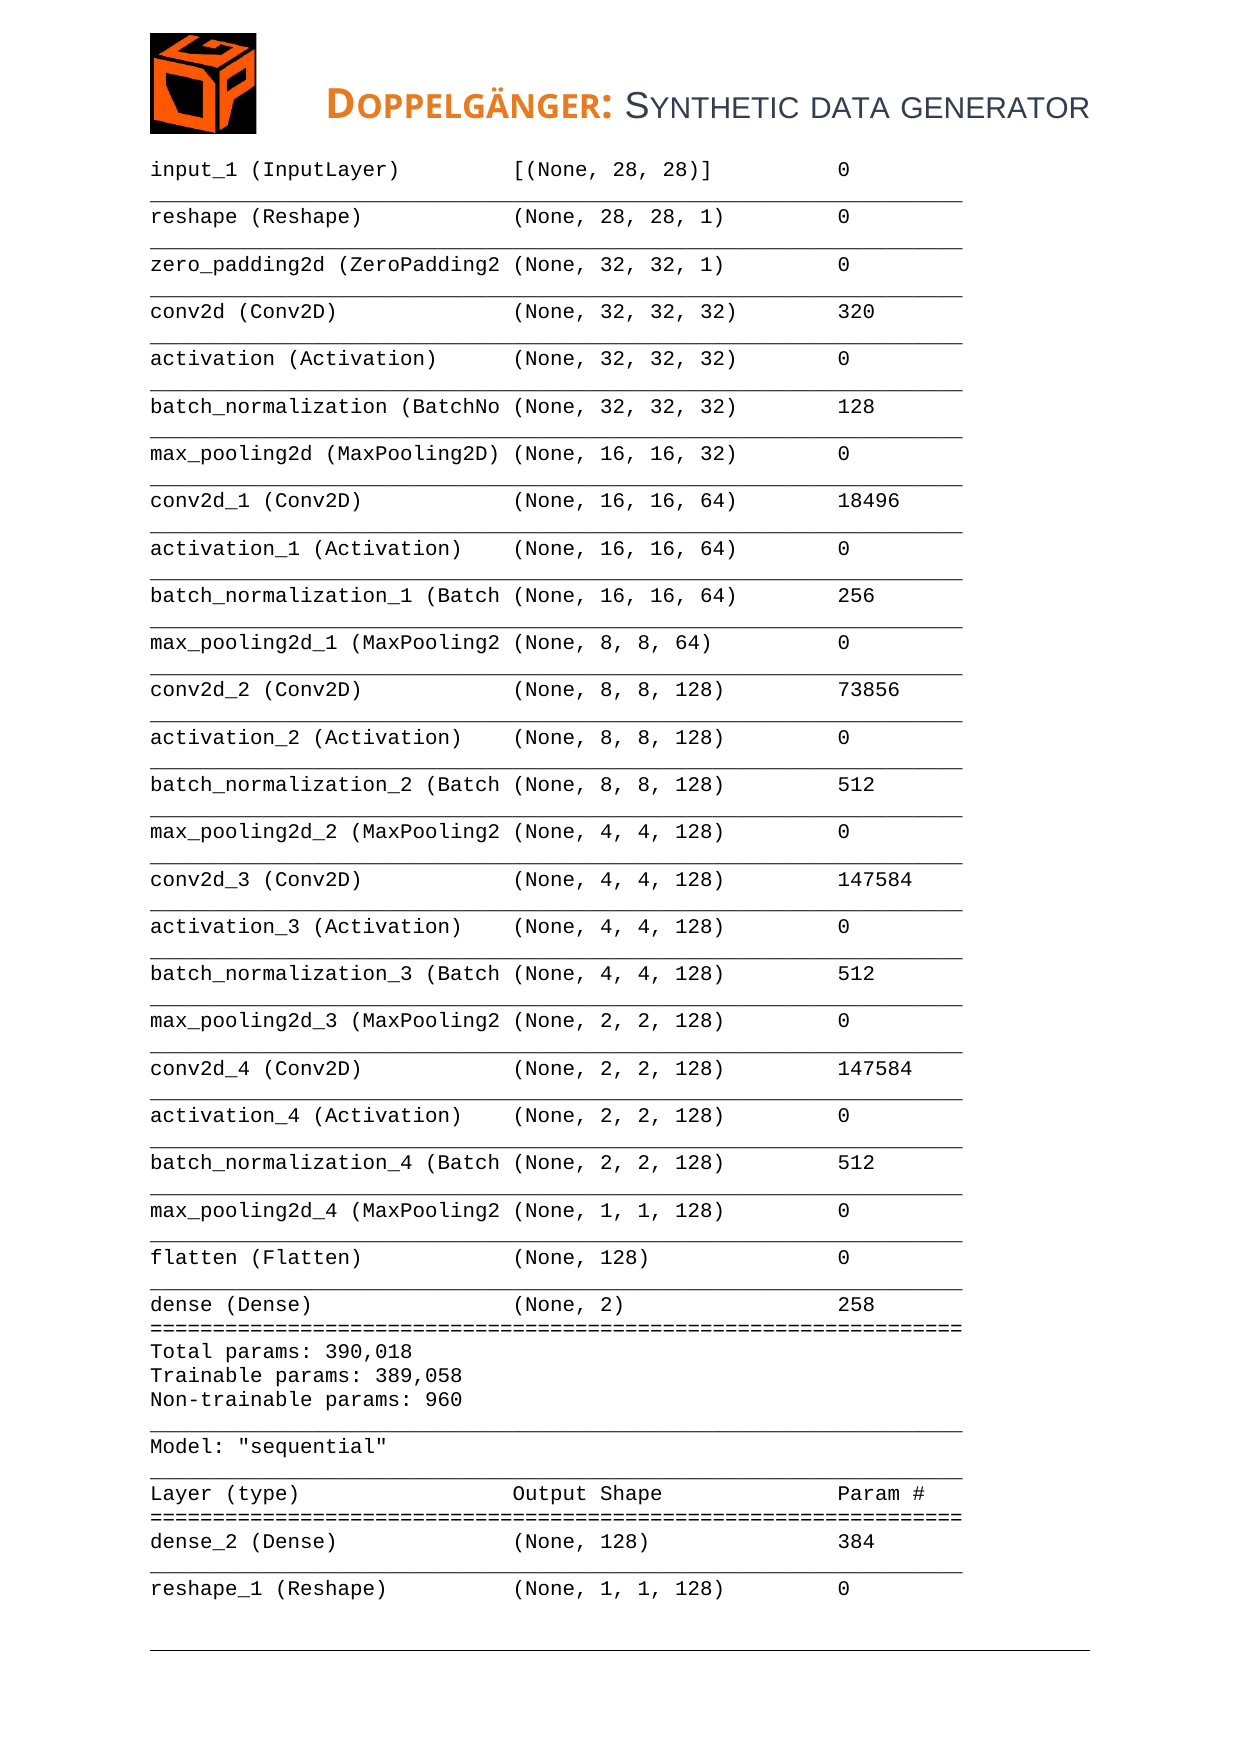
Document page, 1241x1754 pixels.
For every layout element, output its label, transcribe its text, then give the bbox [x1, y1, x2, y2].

text activation_2 (Activation) (None, 8, 8, 128) 0 [150, 727, 1090, 750]
text _________________________________________________________________ [150, 703, 1090, 727]
text activation_1 (Activation) (None, 16, 16, 64) 0 [150, 538, 1090, 561]
text batch_normalization_4 (Batch (None, 2, 2, 128) 512 [150, 1152, 1090, 1176]
text ================================================================= [150, 1507, 1090, 1531]
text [150, 1554, 1090, 1578]
text activation_4 (Activation) (None, 2, 2, 128) 0 [150, 1105, 1090, 1129]
text conv2d_2 (Conv2D) (None, 8, 8, 128) 73856 [150, 679, 1090, 703]
text _________________________________________________________________ [150, 1271, 1090, 1294]
text max_pooling2d_2 (MaxPooling2 (None, 4, 4, 128) 0 [150, 821, 1090, 845]
text max_pooling2d_1 (MaxPooling2 (None, 8, 8, 64) 0 [150, 632, 1090, 656]
text _________________________________________________________________ [150, 325, 1090, 348]
text _________________________________________________________________ [150, 1034, 1090, 1058]
text Trainable params: 389,058 [150, 1365, 1090, 1389]
text _________________________________________________________________ [150, 1412, 1090, 1436]
text zero_padding2d (ZeroPadding2 (None, 32, 32, 1) 0 [150, 254, 1090, 277]
text _________________________________________________________________ [150, 372, 1090, 396]
text _________________________________________________________________ [150, 608, 1090, 632]
text _________________________________________________________________ [150, 419, 1090, 443]
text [150, 230, 1090, 254]
text _________________________________________________________________ [150, 277, 1090, 301]
text _________________________________________________________________ [150, 467, 1090, 490]
text _________________________________________________________________ [150, 845, 1090, 869]
text _________________________________________________________________ [150, 514, 1090, 538]
text batch_normalization_2 (Batch (None, 8, 8, 128) 512 [150, 774, 1090, 798]
text Layer (type) Output Shape Param # [150, 1483, 1090, 1507]
text batch_normalization (BatchNo (None, 32, 32, 32) 128 [150, 396, 1090, 419]
text _________________________________________________________________ [150, 1081, 1090, 1105]
text reshape_1 (Reshape) (None, 1, 1, 128) 0 [150, 1578, 1090, 1602]
text Model: "sequential" [150, 1436, 1090, 1460]
text activation_3 (Activation) (None, 4, 4, 128) 0 [150, 916, 1090, 939]
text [150, 183, 1090, 207]
text _________________________________________________________________ [150, 1176, 1090, 1200]
text _________________________________________________________________ [150, 1223, 1090, 1247]
text conv2d (Conv2D) (None, 32, 32, 32) 320 [150, 301, 1090, 325]
text _________________________________________________________________ [150, 939, 1090, 963]
text activation (Activation) (None, 32, 32, 32) 0 [150, 348, 1090, 372]
text _________________________________________________________________ [150, 561, 1090, 585]
text _________________________________________________________________ [150, 798, 1090, 821]
text max_pooling2d_4 (MaxPooling2 (None, 1, 1, 128) 0 [150, 1200, 1090, 1223]
text _________________________________________________________________ [150, 892, 1090, 916]
text max_pooling2d_3 (MaxPooling2 (None, 2, 2, 128) 0 [150, 1011, 1090, 1034]
text reshape (Reshape) (None, 28, 28, 1) 0 [150, 207, 1090, 230]
text dense_2 (Dense) (None, 128) 384 [150, 1531, 1090, 1554]
text flatten (Flatten) (None, 128) 0 [150, 1247, 1090, 1271]
text batch_normalization_3 (Batch (None, 4, 4, 128) 512 [150, 963, 1090, 987]
text _________________________________________________________________ [150, 1129, 1090, 1152]
text conv2d_3 (Conv2D) (None, 4, 4, 128) 147584 [150, 869, 1090, 892]
text _________________________________________________________________ [150, 656, 1090, 679]
text _________________________________________________________________ [150, 750, 1090, 774]
text batch_normalization_1 (Batch (None, 16, 16, 64) 256 [150, 585, 1090, 608]
text _________________________________________________________________ [150, 987, 1090, 1011]
picture [150, 33, 257, 134]
text _________________________________________________________________ [150, 1460, 1090, 1483]
text Total params: 390,018 [150, 1342, 1090, 1365]
text input_1 (InputLayer) [(None, 28, 28)] 0 [150, 159, 1090, 183]
text max_pooling2d (MaxPooling2D) (None, 16, 16, 32) 0 [150, 443, 1090, 467]
text ================================================================= [150, 1318, 1090, 1342]
text Non-trainable params: 960 [150, 1389, 1090, 1412]
text conv2d_1 (Conv2D) (None, 16, 16, 64) 18496 [150, 490, 1090, 514]
text conv2d_4 (Conv2D) (None, 2, 2, 128) 147584 [150, 1058, 1090, 1081]
text dense (Dense) (None, 2) 258 [150, 1294, 1090, 1318]
